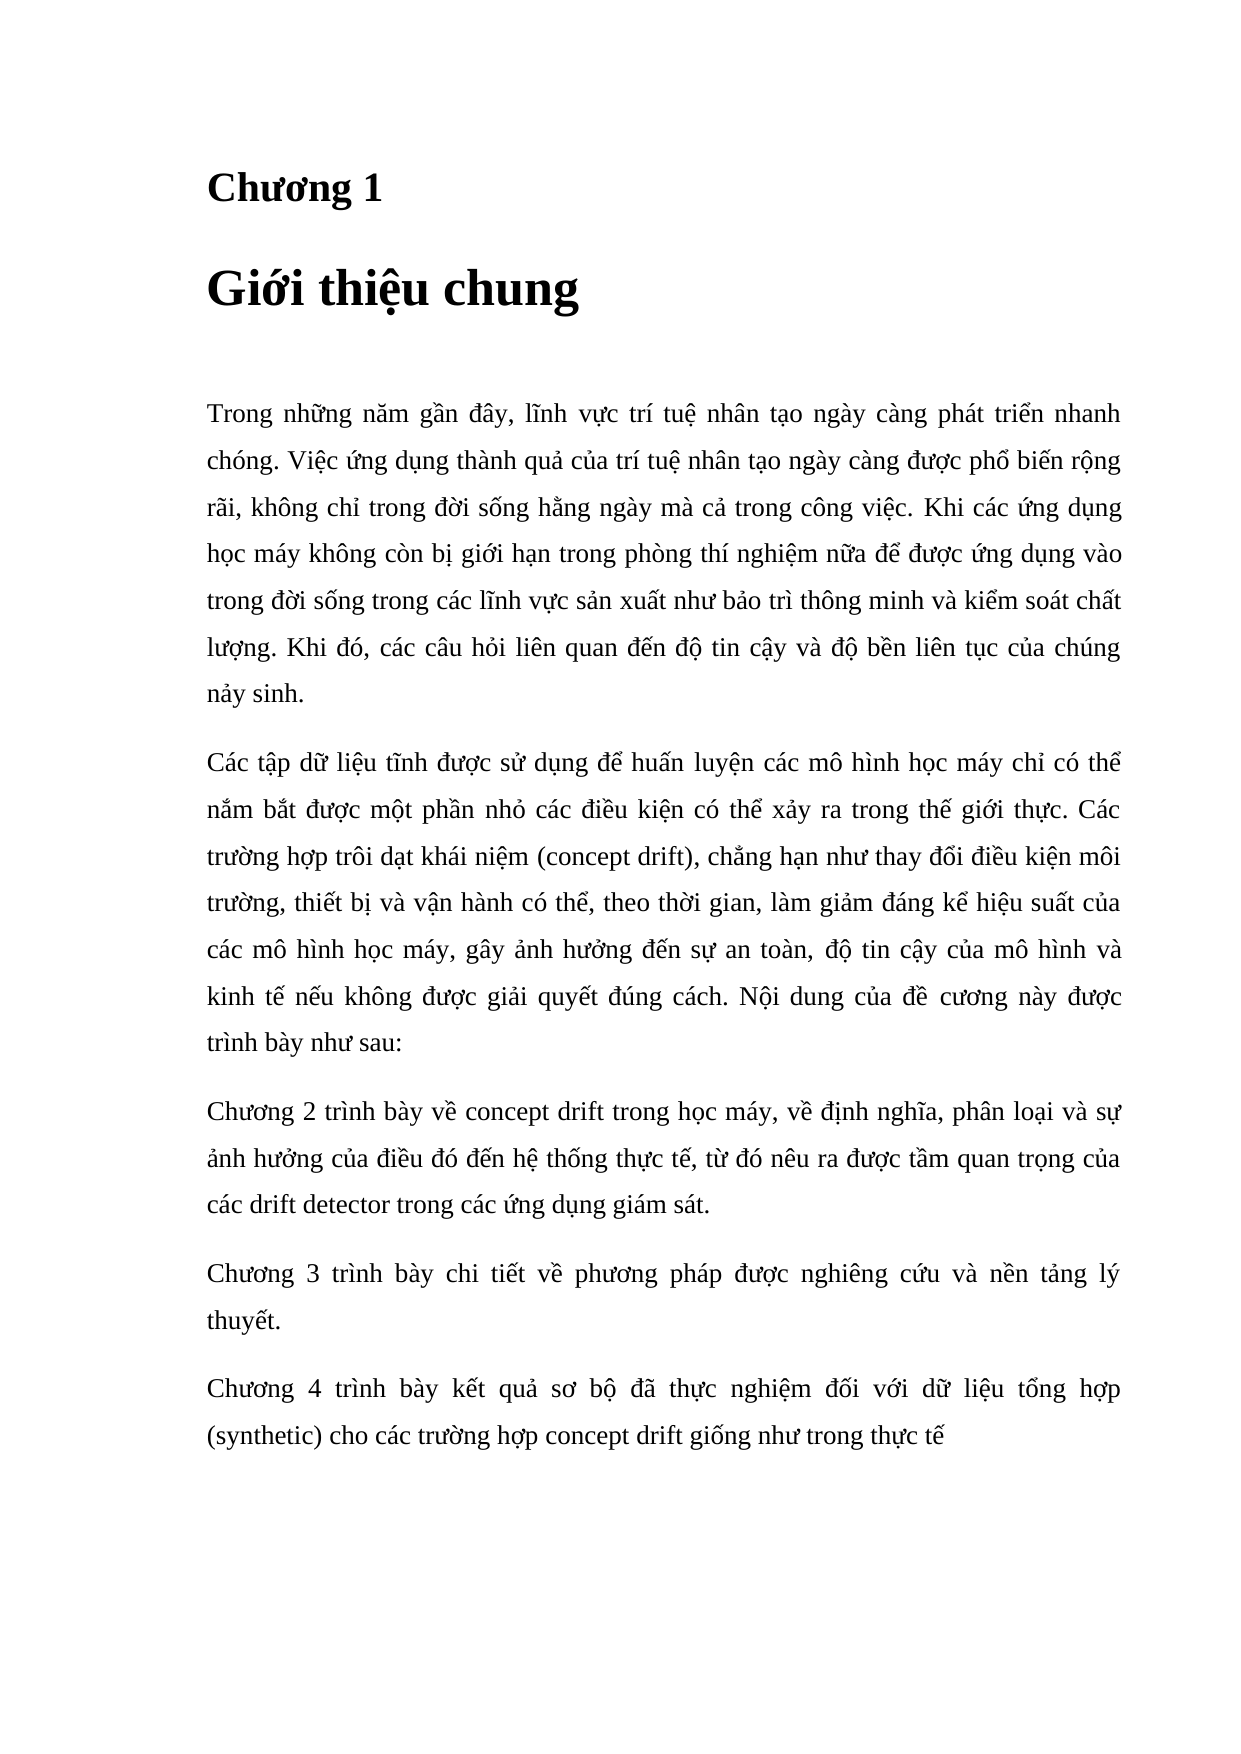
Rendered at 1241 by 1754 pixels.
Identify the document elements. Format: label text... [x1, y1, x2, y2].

text Chương 1 [207, 163, 1122, 211]
text Trong những năm gần đây, lĩnh vực trí tuệ nhân tạo ngày càng phát triển nhanh chóng. Việc ứng dụng thành quả của trí tuệ nhân tạo ngày càng được phổ biến rộng rãi, không chỉ trong đời sống hằng ngày mà cả trong công việc. Khi các ứng dụng học máy không còn bị giới hạn trong phòng thí nghiệm nữa để được ứng dụng vào trong đời sống trong các lĩnh vực sản xuất như bảo trì thông minh và kiểm soát chất lượng. Khi đó, các câu hỏi liên quan đến độ tin cậy và độ bền liên tục của chúng nảy sinh. [207, 398, 1122, 709]
text Chương 2 trình bày về concept drift trong học máy, về định nghĩa, phân loại và sự ảnh hưởng của điều đó đến hệ thống thực tế, từ đó nêu ra được tầm quan trọng của các drift detector trong các ứng dụng giám sát. [207, 1095, 1122, 1219]
text Chương 3 trình bày chi tiết về phương pháp được nghiêng cứu và nền tảng lý thuyết. [207, 1257, 1122, 1335]
text Các tập dữ liệu tĩnh được sử dụng để huấn luyện các mô hình học máy chỉ có thể nắm bắt được một phần nhỏ các điều kiện có thể xảy ra trong thế giới thực. Các trường hợp trôi dạt khái niệm (concept drift), chẳng hạn như thay đổi điều kiện môi trường, thiết bị và vận hành có thể, theo thời gian, làm giảm đáng kể hiệu suất của các mô hình học máy, gây ảnh hưởng đến sự an toàn, độ tin cậy của mô hình và kinh tế nếu không được giải quyết đúng cách. Nội dung của đề cương này được trình bày như sau: [207, 746, 1122, 1057]
text Chương 4 trình bày kết quả sơ bộ đã thực nghiệm đối với dữ liệu tổng hợp (synthetic) cho các trường hợp concept drift giống như trong thực tế [207, 1373, 1122, 1450]
subtitle Giới thiệu chung [207, 257, 1122, 317]
